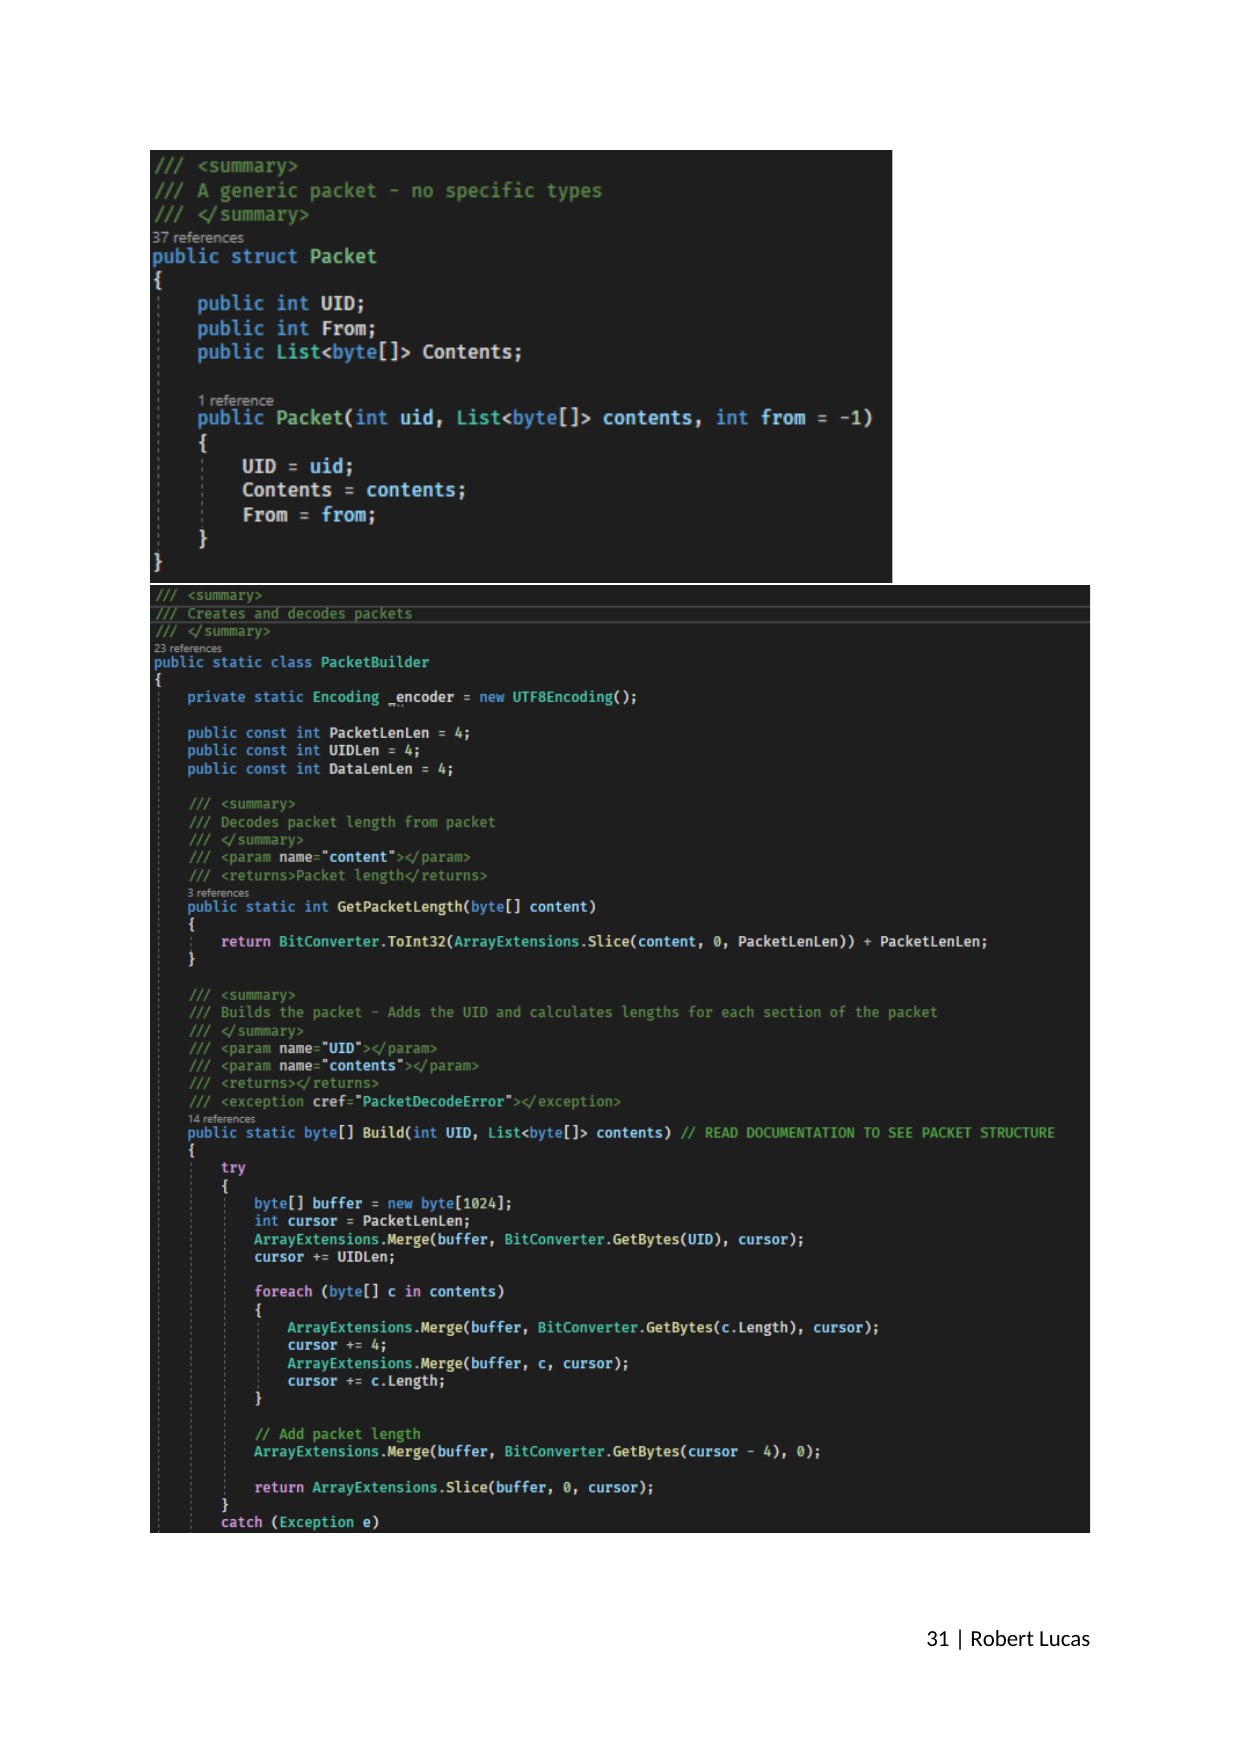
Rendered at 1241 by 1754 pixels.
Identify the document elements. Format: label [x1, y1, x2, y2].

picture [150, 150, 893, 583]
picture [150, 585, 1091, 1533]
